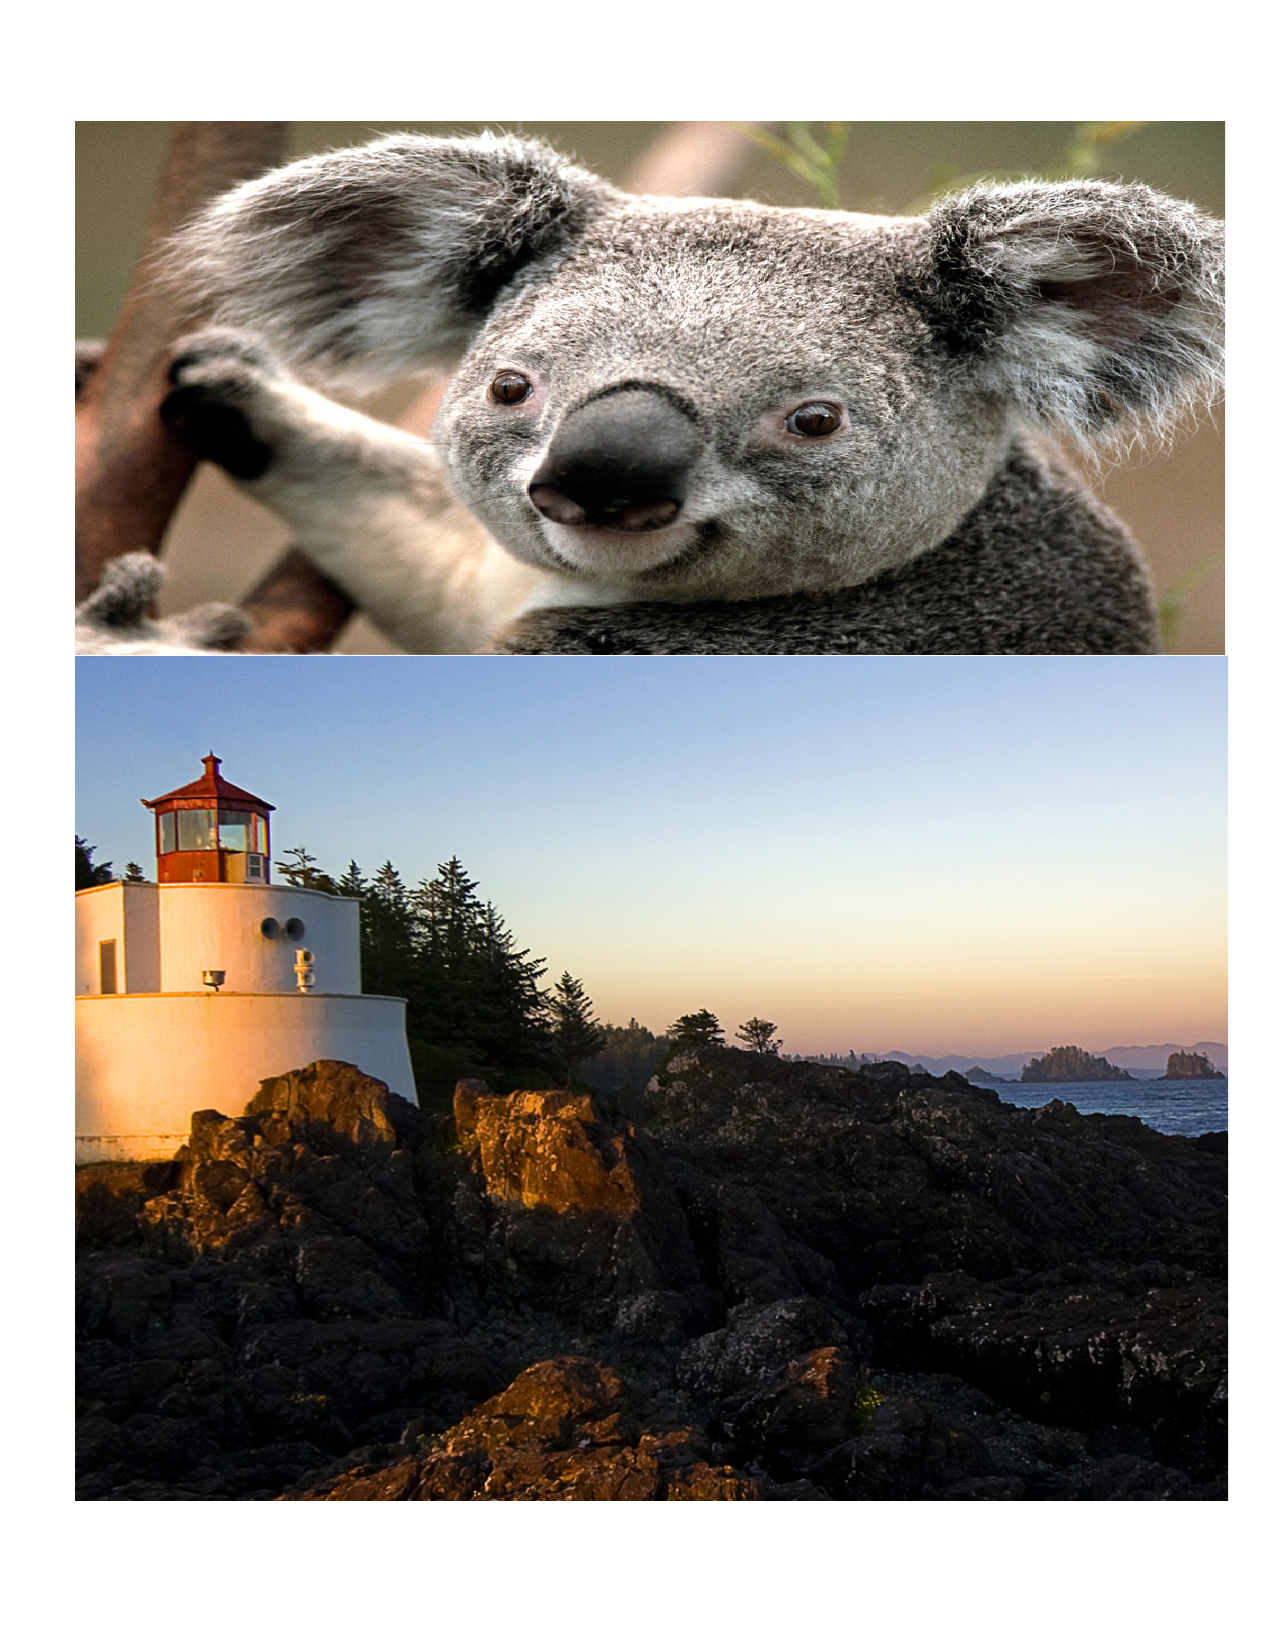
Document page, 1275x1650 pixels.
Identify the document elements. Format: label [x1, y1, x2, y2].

picture [75, 656, 1229, 1501]
picture [75, 121, 1225, 655]
